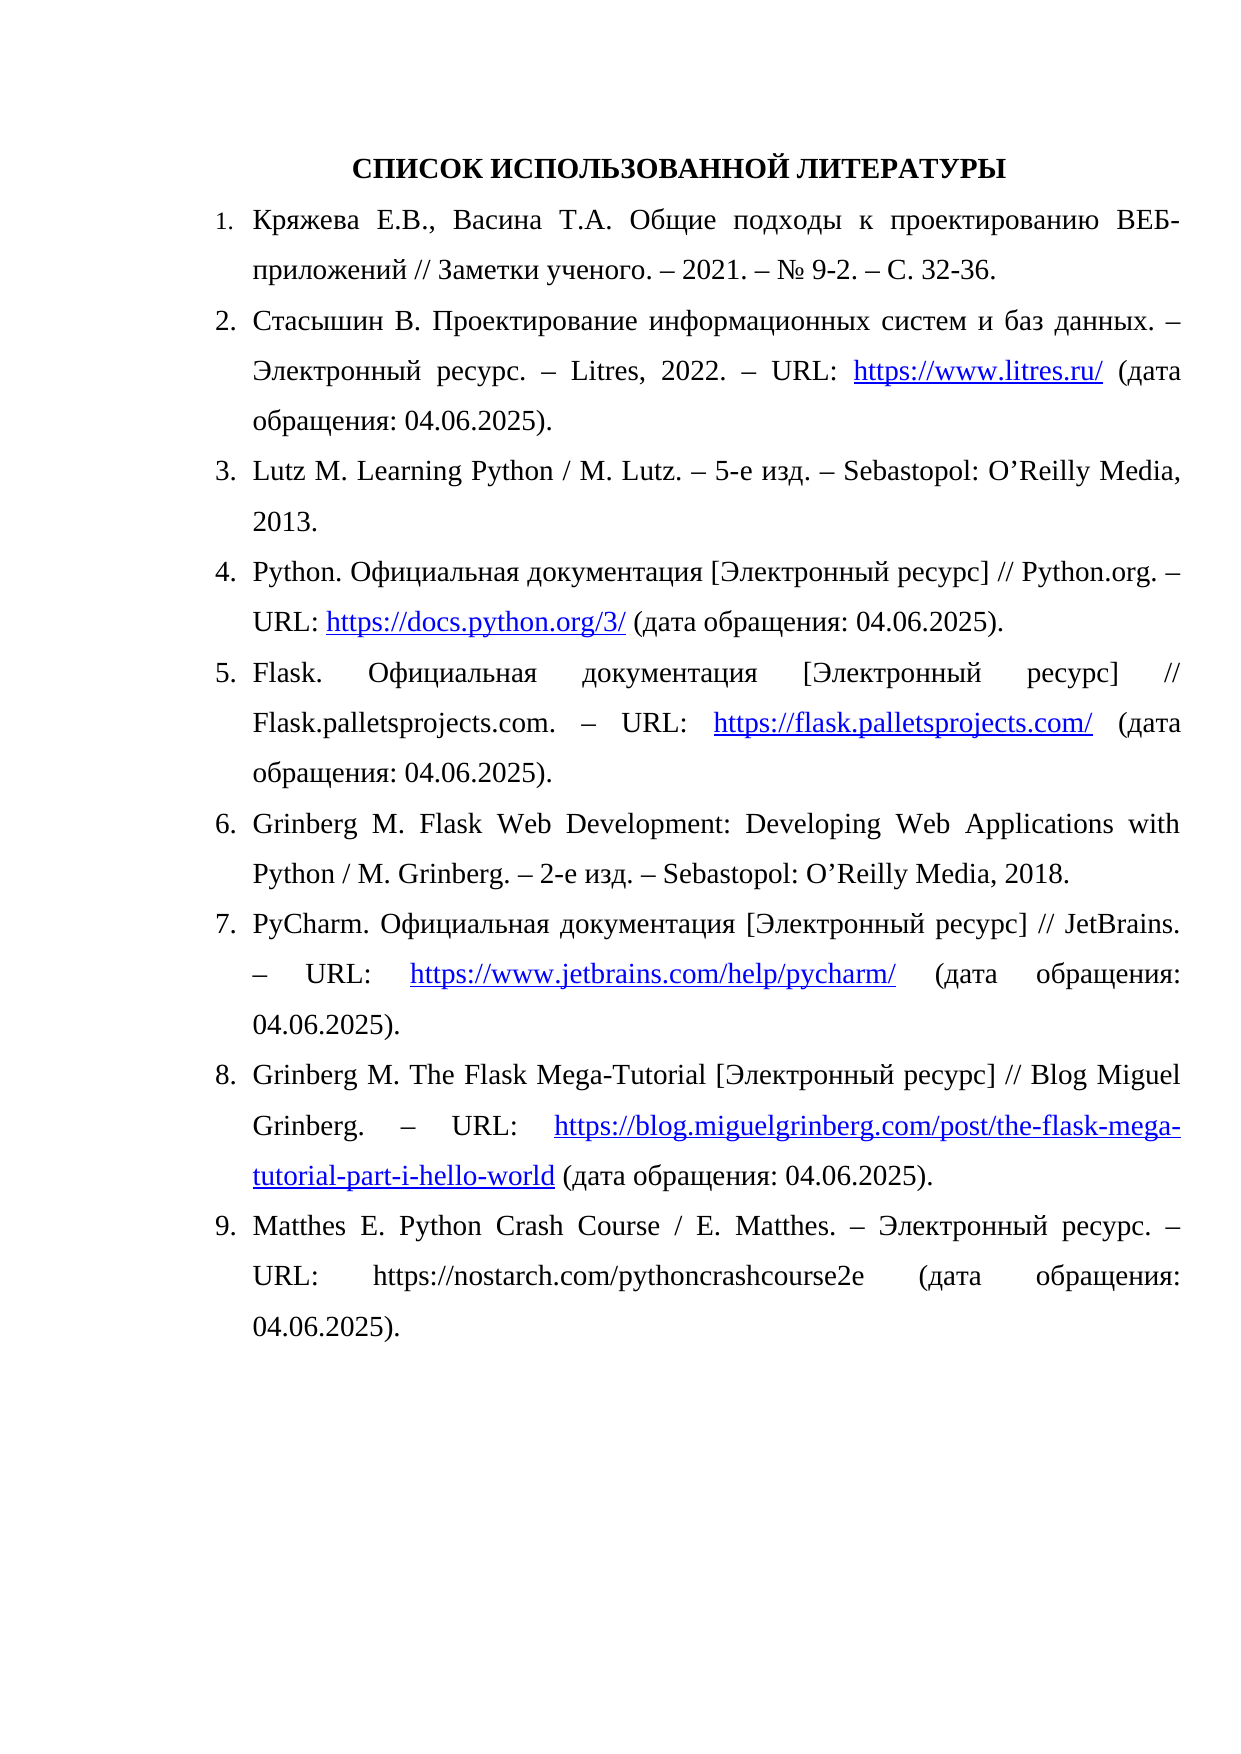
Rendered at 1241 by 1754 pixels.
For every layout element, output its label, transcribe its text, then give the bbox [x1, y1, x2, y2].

list Grinberg M. Flask Web Development: Developing Web Applications with Python / M. Grinberg. – 2-е изд. – Sebastopol: O’Reilly Media, 2018. [215, 806, 1181, 889]
list Python. Официальная документация [Электронный ресурс] // Python.org. – URL: https://docs.python.org/3/ (дата обращения: 04.06.2025). [215, 554, 1181, 638]
list Grinberg M. The Flask Mega-Tutorial [Электронный ресурс] // Blog Miguel Grinberg. – URL: https://blog.miguelgrinberg.com/post/the-flask-mega-tutorial-part-i-hello-world (дата обращения: 04.06.2025). [215, 1057, 1181, 1191]
list Flask. Официальная документация [Электронный ресурс] // Flask.palletsprojects.com. – URL: https://flask.palletsprojects.com/ (дата обращения: 04.06.2025). [215, 655, 1181, 789]
list PyCharm. Официальная документация [Электронный ресурс] // JetBrains. – URL: https://www.jetbrains.com/help/pycharm/ (дата обращения: 04.06.2025). [215, 906, 1181, 1041]
subtitle Список использованной литературы [177, 152, 1181, 185]
list Кряжева Е.В., Васина Т.А. Общие подходы к проектированию ВЕБ-приложений // Заметки ученого. – 2021. – № 9-2. – С. 32-36. [215, 202, 1181, 286]
list Стасышин В. Проектирование информационных систем и баз данных. – Электронный ресурс. – Litres, 2022. – URL: https://www.litres.ru/ (дата обращения: 04.06.2025). [215, 303, 1181, 437]
list Matthes E. Python Crash Course / E. Matthes. – Электронный ресурс. – URL: https://nostarch.com/pythoncrashcourse2e (дата обращения: 04.06.2025). [215, 1208, 1181, 1342]
list Lutz M. Learning Python / M. Lutz. – 5-е изд. – Sebastopol: O’Reilly Media, 2013. [215, 453, 1181, 537]
